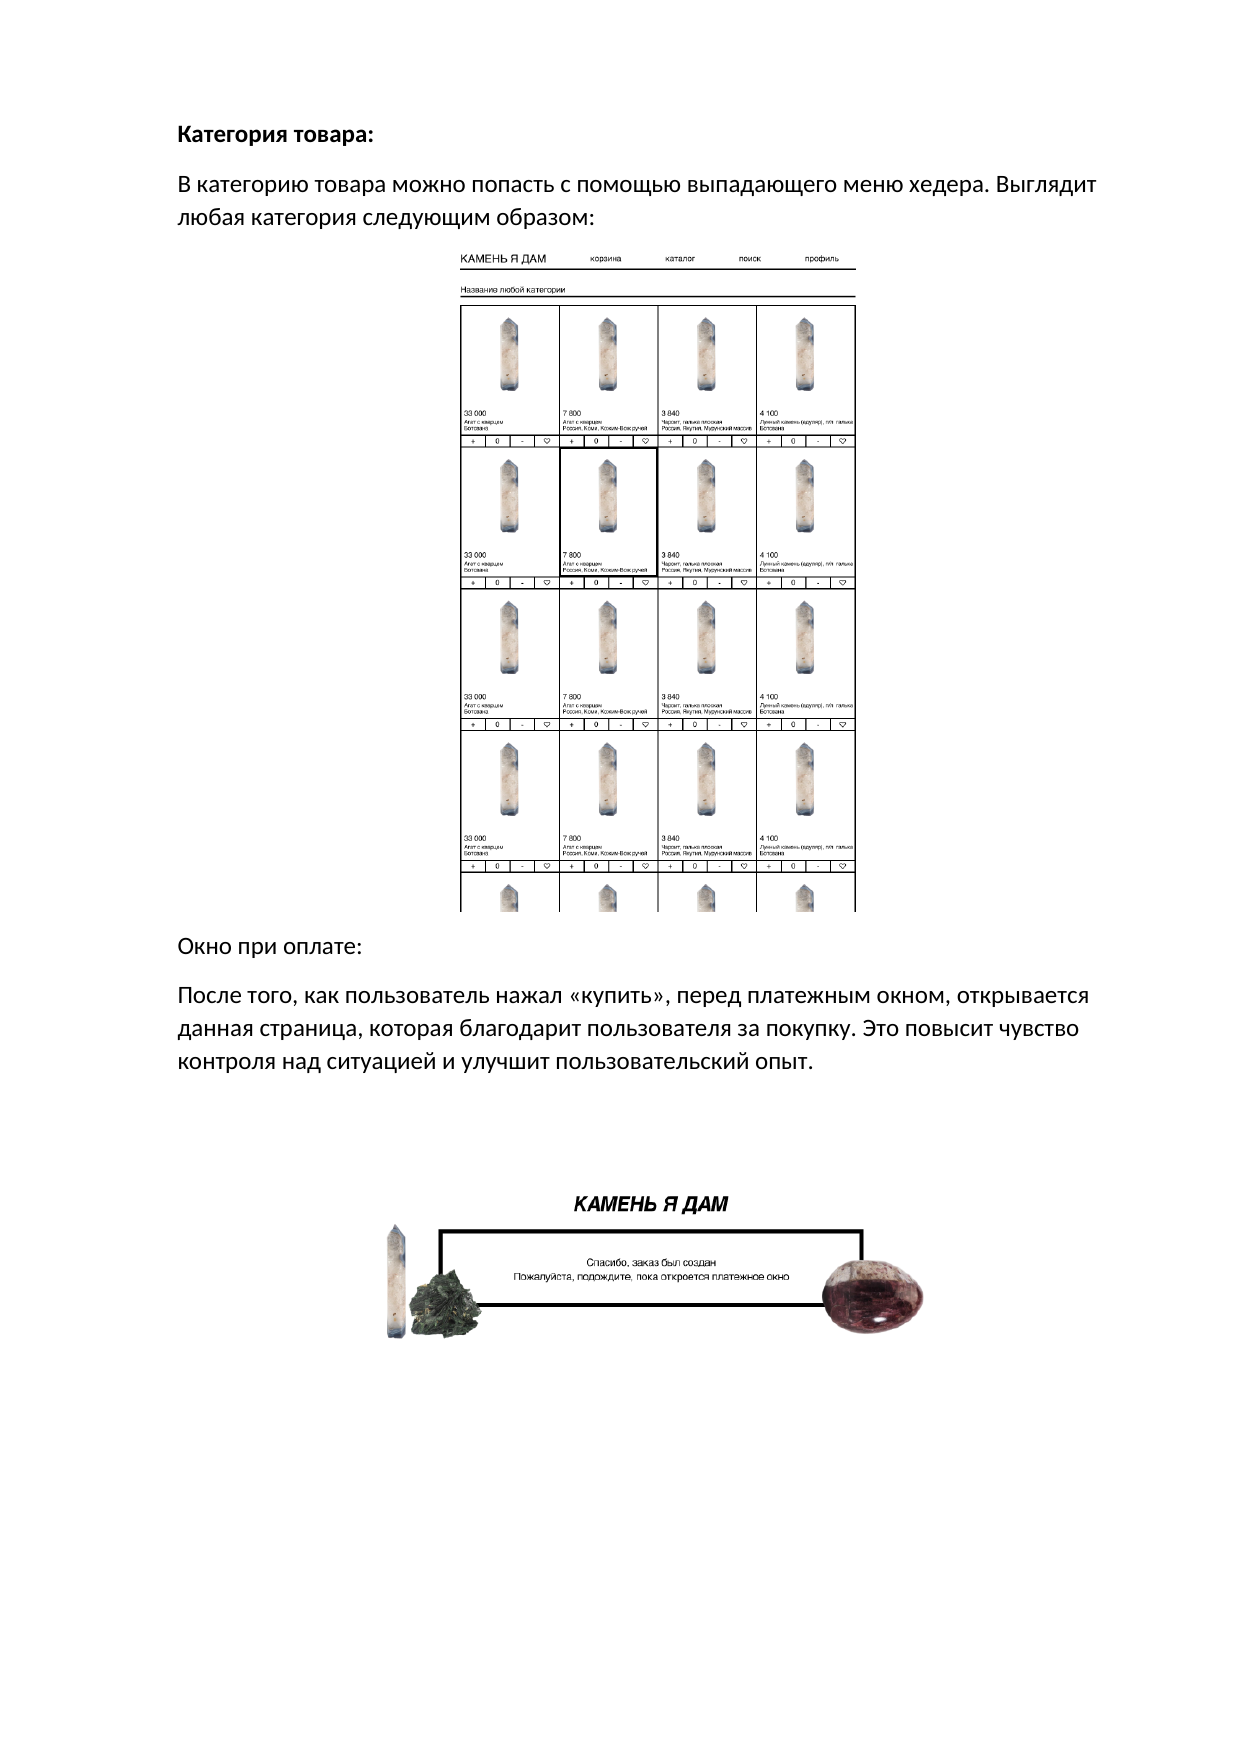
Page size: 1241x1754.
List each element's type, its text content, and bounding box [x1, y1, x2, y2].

text В категорию товара можно попасть с помощью выпадающего меню хедера. Выглядит любая категория следующим образом: [177, 168, 1152, 231]
text Окно при оплате: [177, 930, 1152, 961]
picture [351, 1095, 978, 1440]
picture [445, 250, 884, 912]
text Категория товара: [177, 118, 1152, 149]
text После того, как пользователь нажал «купить», перед платежным окном, открывается данная страница, которая благодарит пользователя за покупку. Это повысит чувство контроля над ситуацией и улучшит пользовательский опыт. [177, 979, 1152, 1076]
